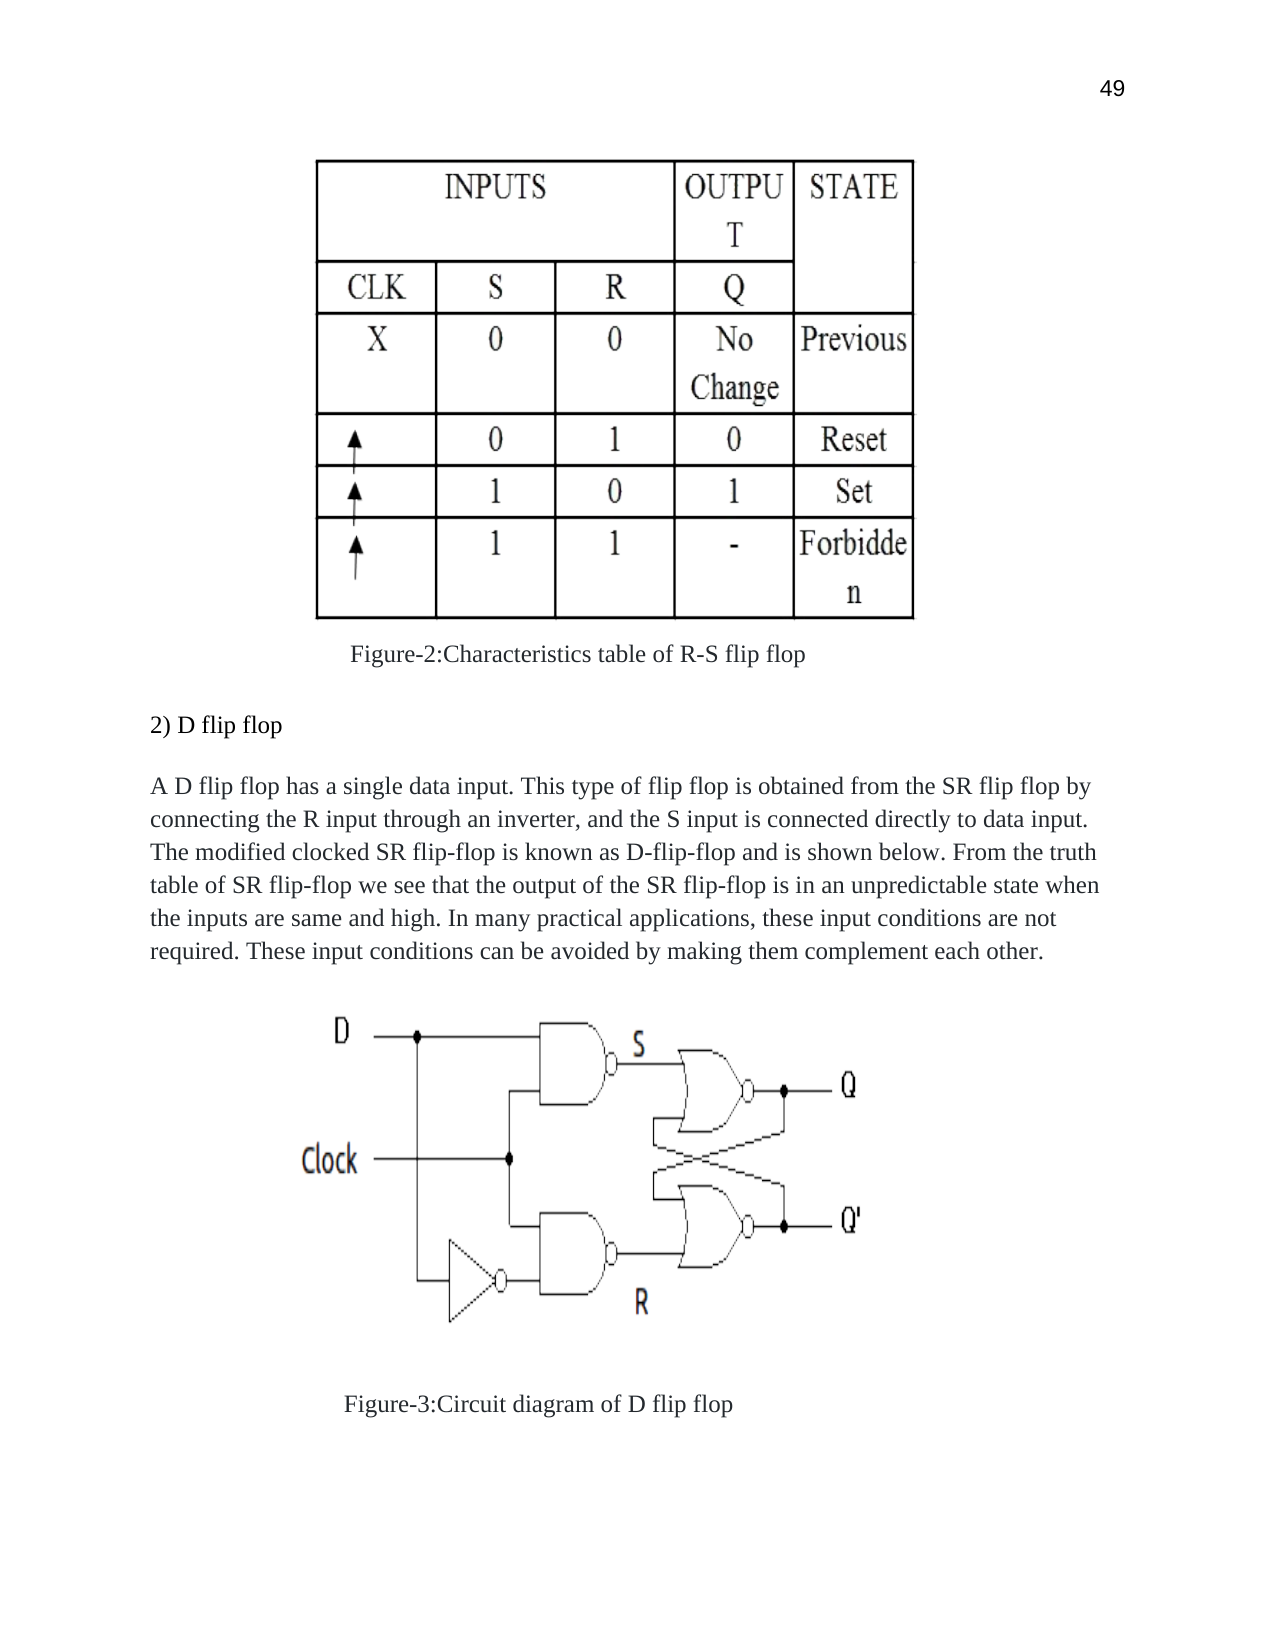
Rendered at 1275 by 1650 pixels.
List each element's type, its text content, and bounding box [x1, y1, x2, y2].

text Figure-2:Characteristics table of R-S flip flop [150, 639, 1125, 668]
text A D flip flop has a single data input. This type of flip flop is obtained from the SR flip flop by connecting the R input through an inverter, and the S input is connected directly to data input. The modified clocked SR flip-flop is known as D-flip-flop and is shown below. From the truth table of SR flip-flop we see that the output of the SR flip-flop is in an unpredictable state when the inputs are same and high. In many practical applications, these input conditions are not required. These input conditions can be avoided by making them complement each other. [150, 771, 1125, 964]
text 2) D flip flop [150, 710, 1125, 738]
text Figure-3:Circuit diagram of D flip flop [150, 1389, 1125, 1418]
picture [300, 150, 926, 636]
picture [300, 993, 871, 1386]
